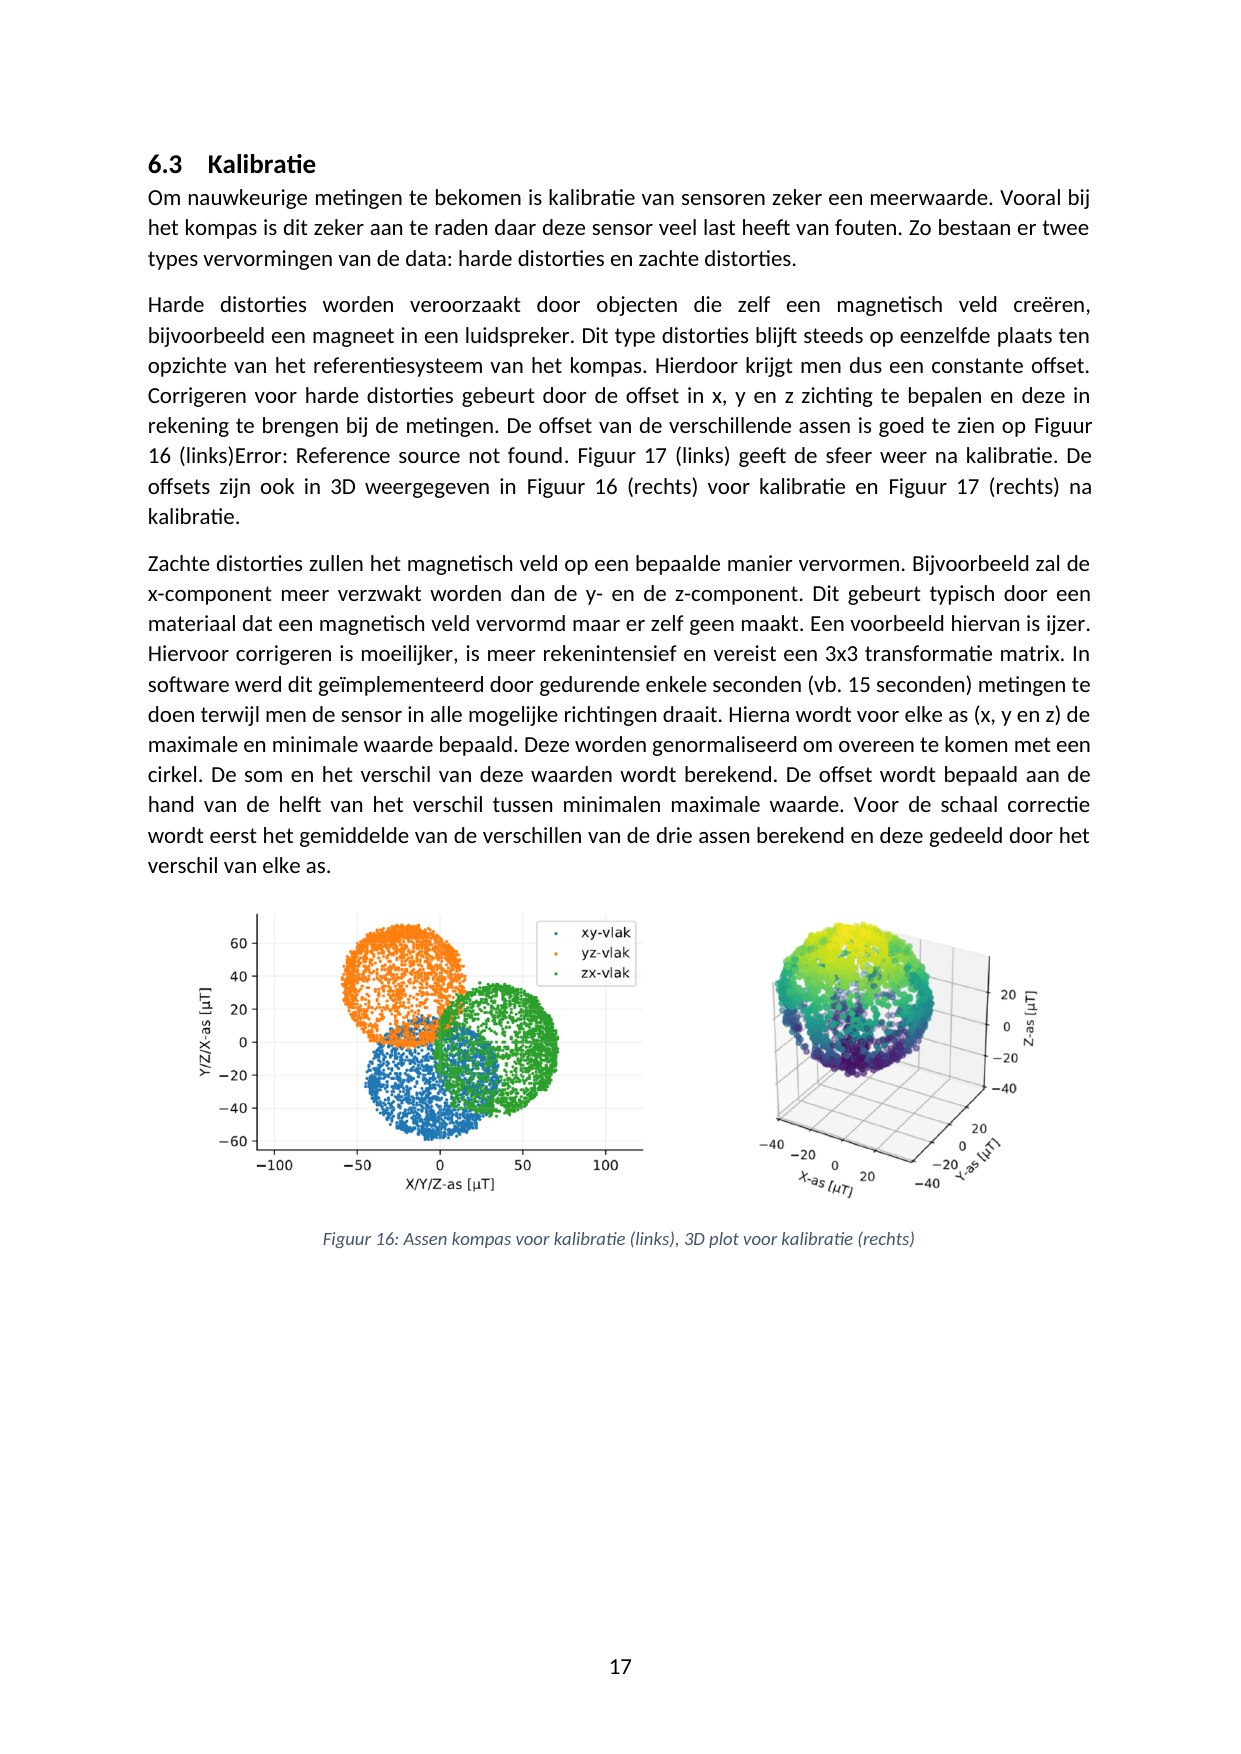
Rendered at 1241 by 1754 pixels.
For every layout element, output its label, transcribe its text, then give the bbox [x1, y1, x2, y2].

text Figuur 16: Assen kompas voor kalibratie (links), 3D plot voor kalibratie (rechts) [148, 1227, 1093, 1249]
text Om nauwkeurige metingen te bekomen is kalibratie van sensoren zeker een meerwaarde. Vooral bij het kompas is dit zeker aan te raden daar deze sensor veel last heeft van fouten. Zo bestaan er twee types vervormingen van de data: harde distorties en zachte distorties. [148, 183, 1093, 272]
subtitle Kalibratie [148, 148, 1093, 181]
text Zachte distorties zullen het magnetisch veld op een bepaalde manier vervormen. Bijvoorbeeld zal de x-component meer verzwakt worden dan de y- en de z-component. Dit gebeurt typisch door een materiaal dat een magnetisch veld vervormd maar er zelf geen maakt. Een voorbeeld hiervan is ijzer. Hiervoor corrigeren is moeilijker, is meer rekenintensief en vereist een 3x3 transformatie matrix. In software werd dit geïmplementeerd door gedurende enkele seconden (vb. 15 seconden) metingen te doen terwijl men de sensor in alle mogelijke richtingen draait. Hierna wordt voor elke as (x, y en z) de maximale en minimale waarde bepaald. Deze worden genormaliseerd om overeen te komen met een cirkel. De som en het verschil van deze waarden wordt berekend. De offset wordt bepaald aan de hand van de helft van het verschil tussen minimalen maximale waarde. Voor de schaal correctie wordt eerst het gemiddelde van de verschillen van de drie assen berekend en deze gedeeld door het verschil van elke as. [148, 549, 1093, 879]
picture [183, 897, 1058, 1208]
